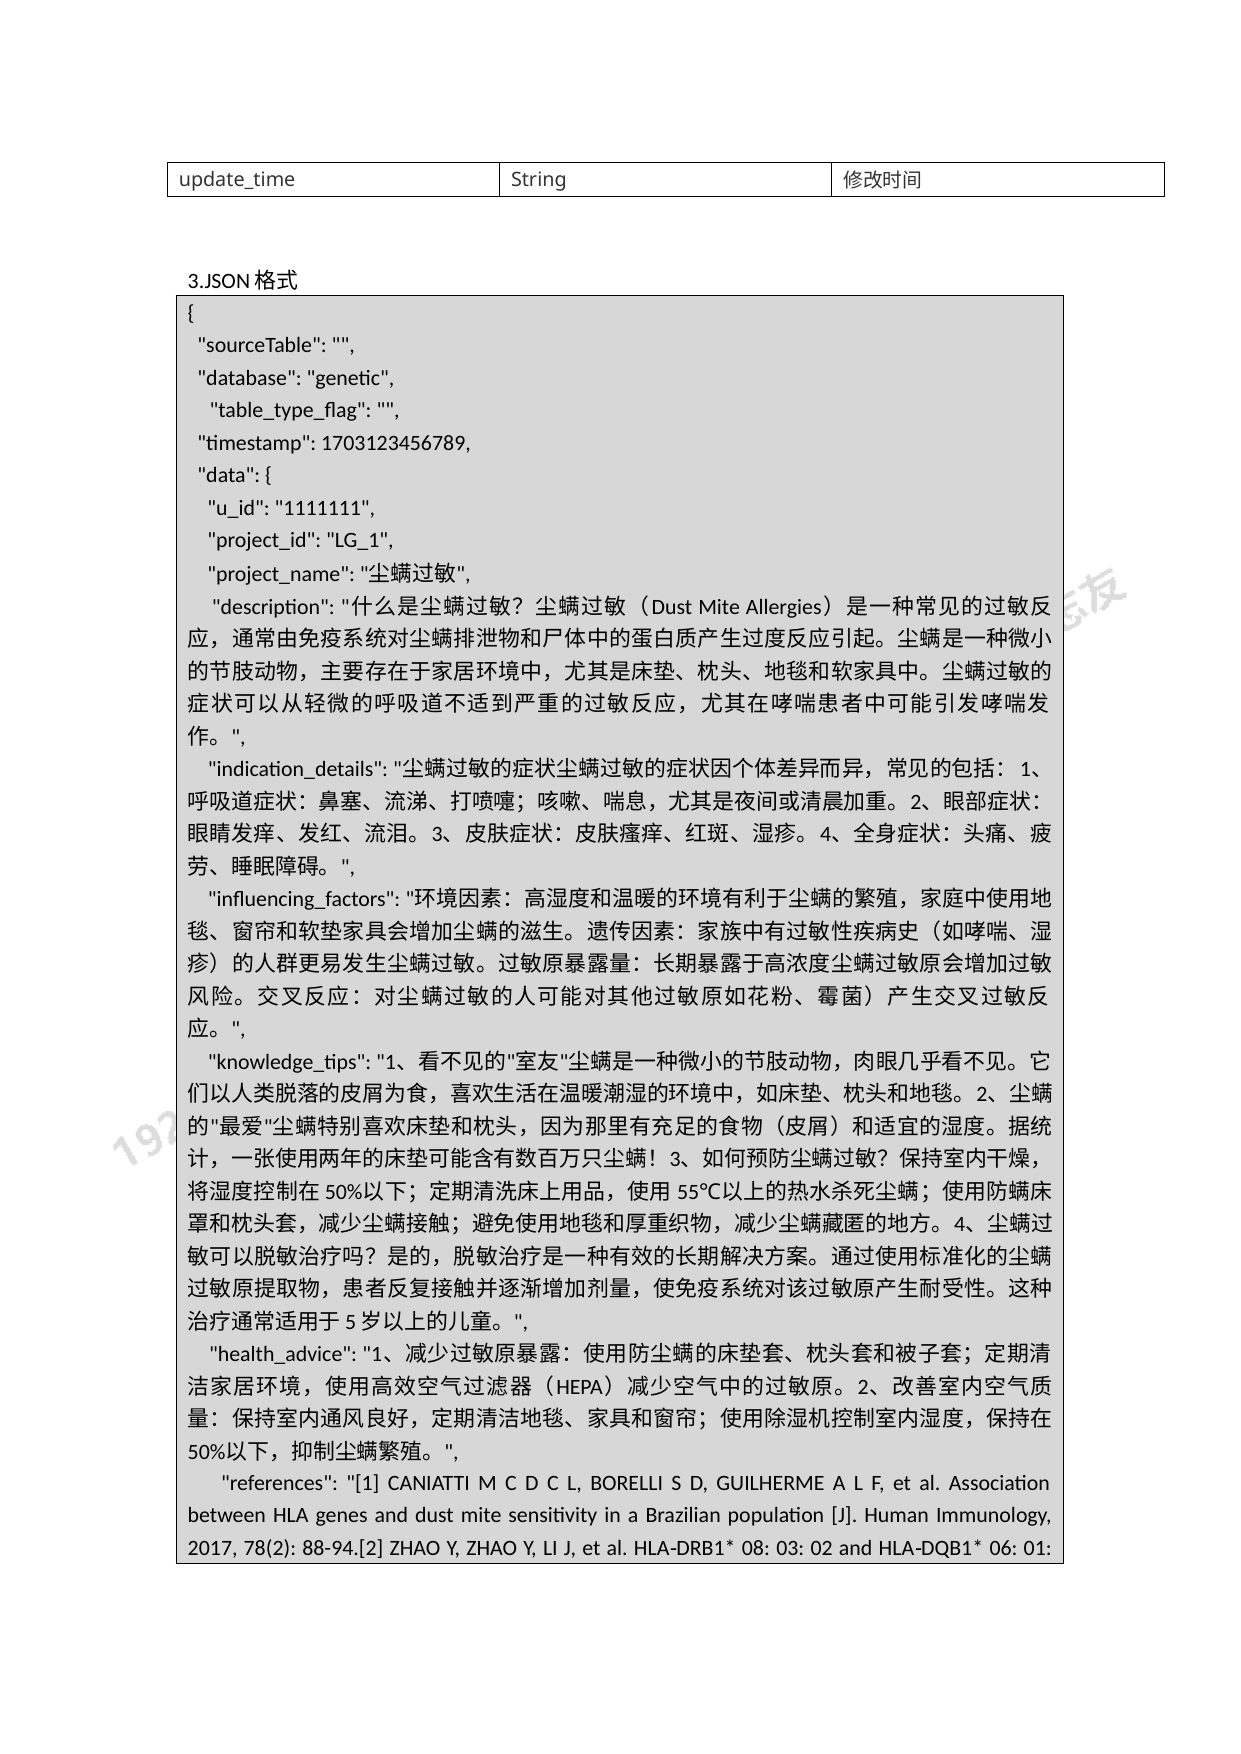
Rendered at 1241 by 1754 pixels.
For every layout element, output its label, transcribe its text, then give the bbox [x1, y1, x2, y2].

table_cell 修改时间 [832, 163, 1164, 196]
table_cell update_time [168, 163, 499, 196]
table_cell String [500, 163, 831, 196]
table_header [177, 296, 1063, 1563]
list 3.JSON格式 [187, 262, 1053, 295]
